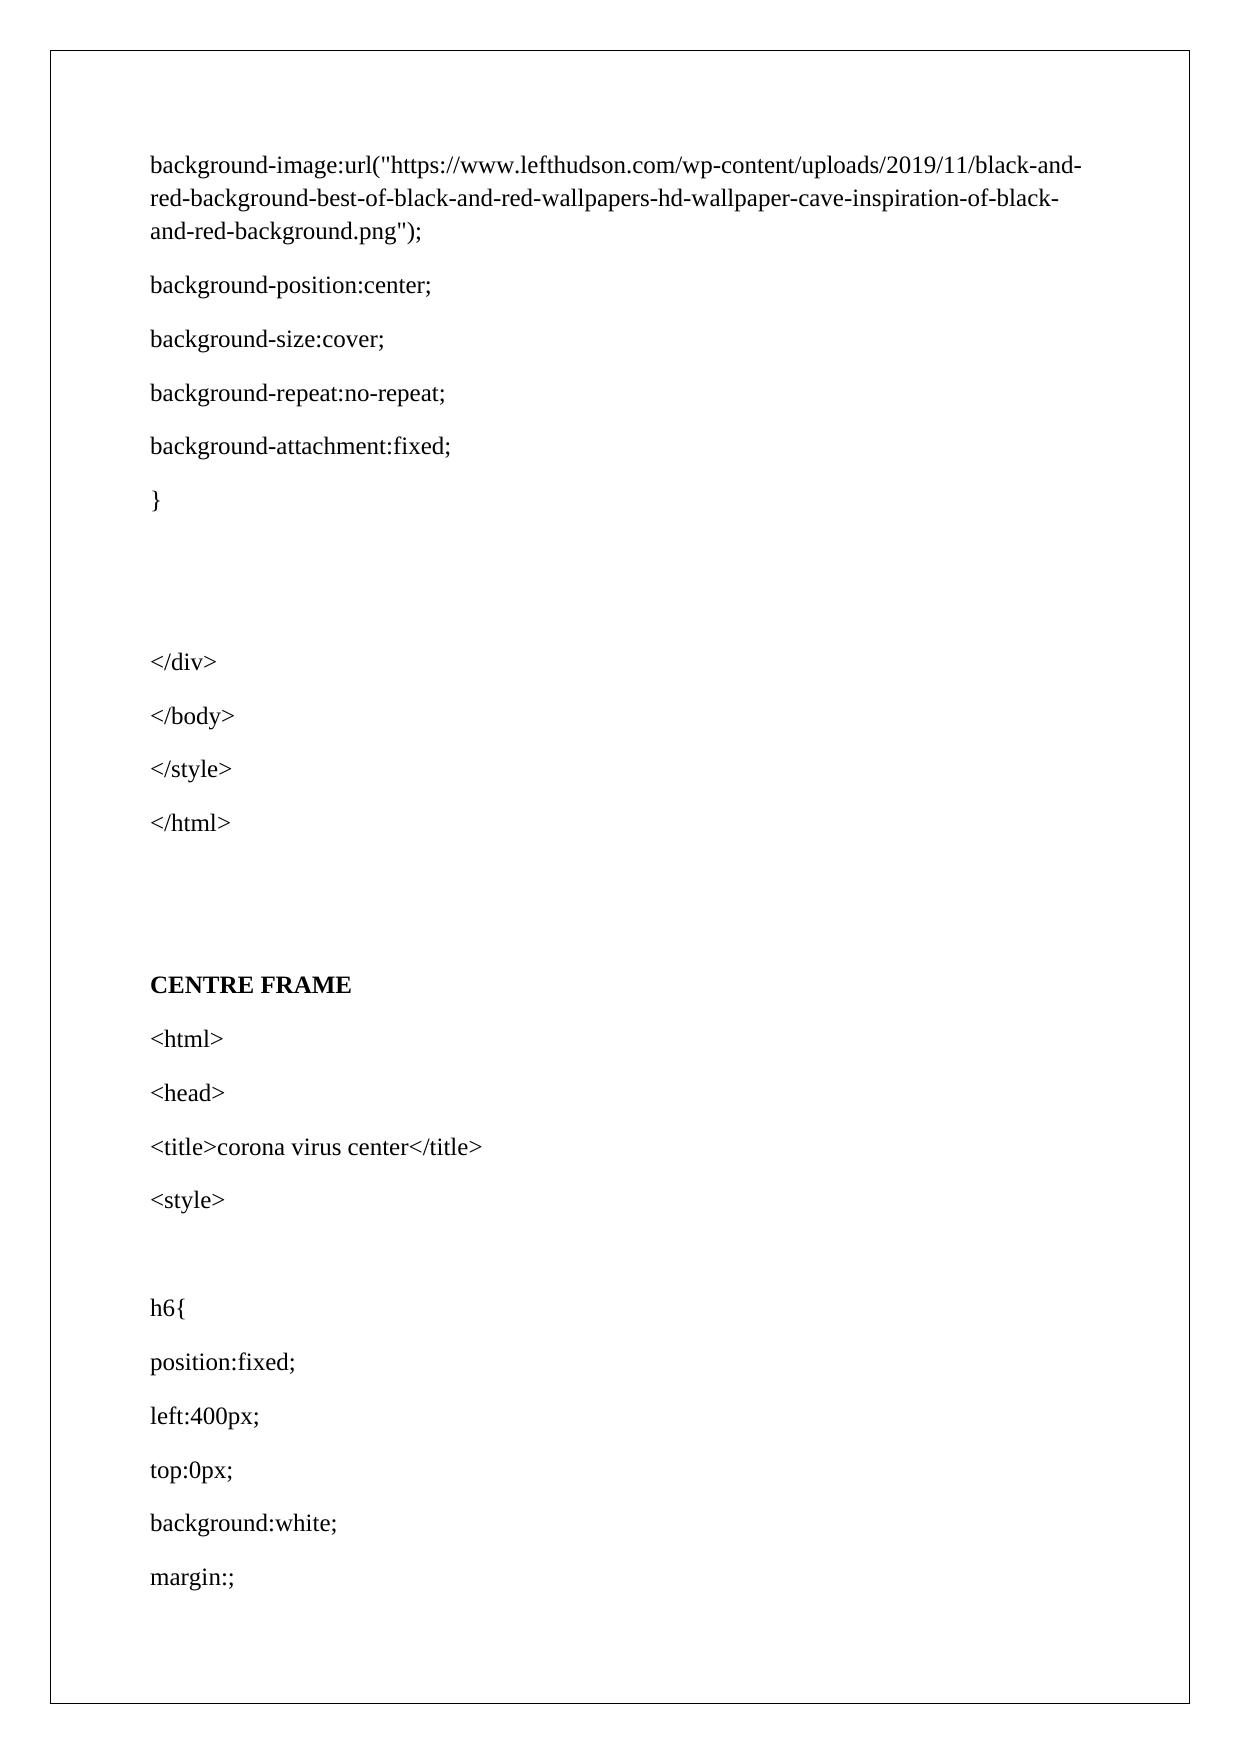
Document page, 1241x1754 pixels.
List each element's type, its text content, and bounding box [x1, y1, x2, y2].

text background-image:url("https://www.lefthudson.com/wp-content/uploads/2019/11/black-and-red-background-best-of-black-and-red-wallpapers-hd-wallpaper-cave-inspiration-of-black-and-red-background.png"); [150, 150, 1090, 245]
text background-position:center; [150, 270, 1090, 299]
text margin:; [150, 1562, 1090, 1591]
text </html> [150, 808, 1090, 837]
text left:400px; [150, 1401, 1090, 1429]
text <head> [150, 1078, 1090, 1106]
text CENTRE FRAME [150, 970, 1090, 999]
text } [150, 485, 1090, 514]
text background:white; [150, 1508, 1090, 1537]
text position:fixed; [150, 1347, 1090, 1376]
text <title>corona virus center</title> [150, 1132, 1090, 1160]
text background-attachment:fixed; [150, 431, 1090, 460]
text <html> [150, 1024, 1090, 1053]
text <style> [150, 1185, 1090, 1214]
text </div> [150, 647, 1090, 676]
text </style> [150, 754, 1090, 783]
text </body> [150, 701, 1090, 729]
text top:0px; [150, 1455, 1090, 1483]
text background-size:cover; [150, 324, 1090, 352]
text h6{ [150, 1293, 1090, 1322]
text background-repeat:no-repeat; [150, 378, 1090, 406]
